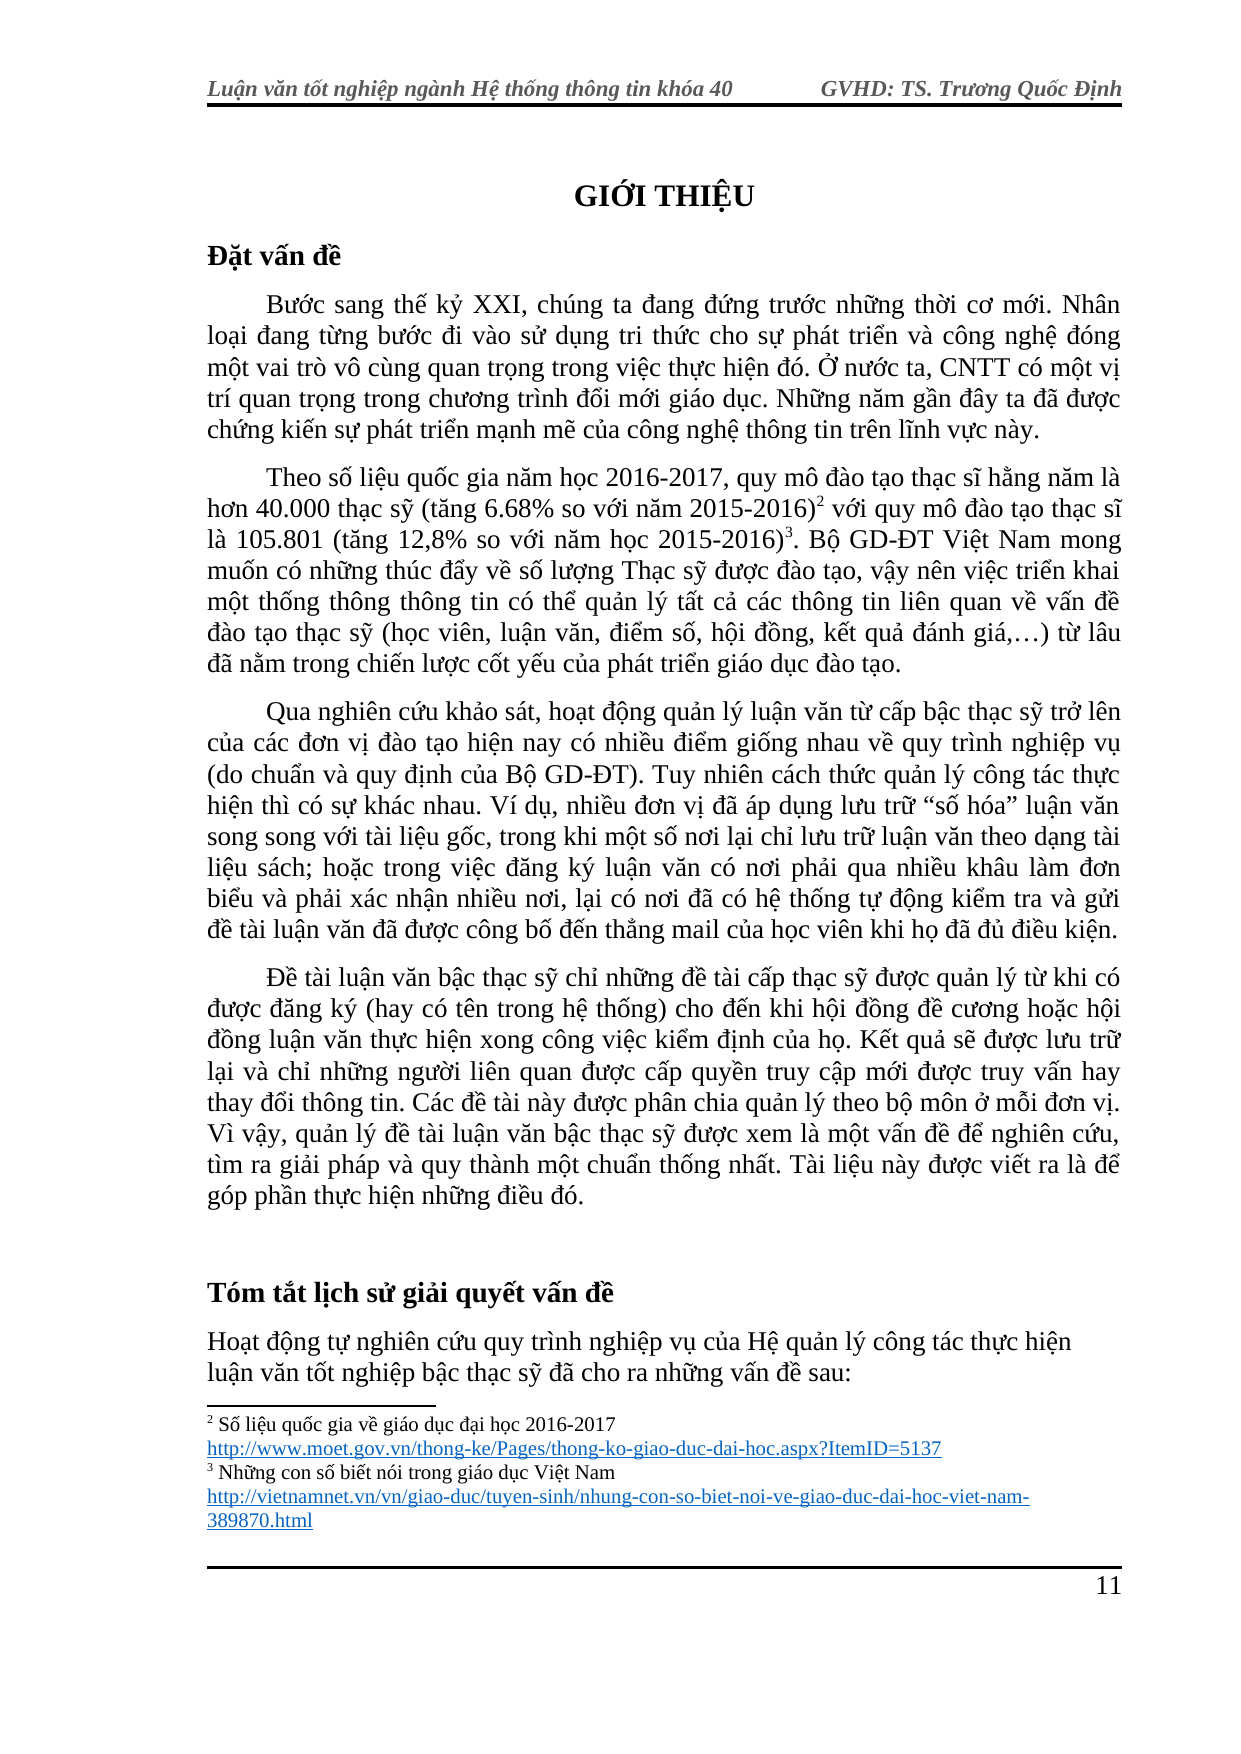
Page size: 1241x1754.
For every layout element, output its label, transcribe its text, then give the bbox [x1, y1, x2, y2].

text Theo số liệu quốc gia năm học 2016-2017, quy mô đào tạo thạc sĩ hằng năm là hơn 40.000 thạc sỹ (tăng 6.68% so với năm 2015-2016) với quy mô đào tạo thạc sĩ là 105.801 (tăng 12,8% so với năm học 2015-2016). Bộ GD-ĐT Việt Nam mong muốn có những thúc đẩy về số lượng Thạc sỹ được đào tạo, vậy nên việc triển khai một thống thông thông tin có thể quản lý tất cả các thông tin liên quan về vấn đề đào tạo thạc sỹ (học viên, luận văn, điểm số, hội đồng, kết quả đánh giá,…) từ lâu đã nằm trong chiến lược cốt yếu của phát triển giáo dục đào tạo. [207, 461, 1122, 679]
text Hoạt động tự nghiên cứu quy trình nghiệp vụ của Hệ quản lý công tác thực hiện luận văn tốt nghiệp bậc thạc sỹ đã cho ra những vấn đề sau: [207, 1325, 1122, 1387]
subtitle Đặt vấn đề [207, 238, 1122, 272]
text Bước sang thế kỷ XXI, chúng ta đang đứng trước những thời cơ mới. Nhân loại đang từng bước đi vào sử dụng tri thức cho sự phát triển và công nghệ đóng một vai trò vô cùng quan trọng trong việc thực hiện đó. Ở nước ta, CNTT có một vị trí quan trọng trong chương trình đổi mới giáo dục. Những năm gần đây ta đã được chứng kiến sự phát triển mạnh mẽ của công nghệ thông tin trên lĩnh vực này. [207, 288, 1122, 444]
text Đề tài luận văn bậc thạc sỹ chỉ những đề tài cấp thạc sỹ được quản lý từ khi có được đăng ký (hay có tên trong hệ thống) cho đến khi hội đồng đề cương hoặc hội đồng luận văn thực hiện xong công việc kiểm định của họ. Kết quả sẽ được lưu trữ lại và chỉ những người liên quan được cấp quyền truy cập mới được truy vấn hay thay đổi thông tin. Các đề tài này được phân chia quản lý theo bộ môn ở mỗi đơn vị. Vì vậy, quản lý đề tài luận văn bậc thạc sỹ được xem là một vấn đề để nghiên cứu, tìm ra giải pháp và quy thành một chuẩn thống nhất. Tài liệu này được viết ra là để góp phần thực hiện những điều đó. [207, 961, 1122, 1210]
subtitle GIỚI THIỆU [207, 177, 1122, 213]
text Qua nghiên cứu khảo sát, hoạt động quản lý luận văn từ cấp bậc thạc sỹ trở lên của các đơn vị đào tạo hiện nay có nhiều điểm giống nhau về quy trình nghiệp vụ (do chuẩn và quy định của Bộ GD-ĐT). Tuy nhiên cách thức quản lý công tác thực hiện thì có sự khác nhau. Ví dụ, nhiều đơn vị đã áp dụng lưu trữ “số hóa” luận văn song song với tài liệu gốc, trong khi một số nơi lại chỉ lưu trữ luận văn theo dạng tài liệu sách; hoặc trong việc đăng ký luận văn có nơi phải qua nhiều khâu làm đơn biểu và phải xác nhận nhiều nơi, lại có nơi đã có hệ thống tự động kiểm tra và gửi đề tài luận văn đã được công bố đến thẳng mail của học viên khi họ đã đủ điều kiện. [207, 695, 1122, 944]
subtitle Tóm tắt lịch sử giải quyết vấn đề [207, 1275, 1122, 1308]
